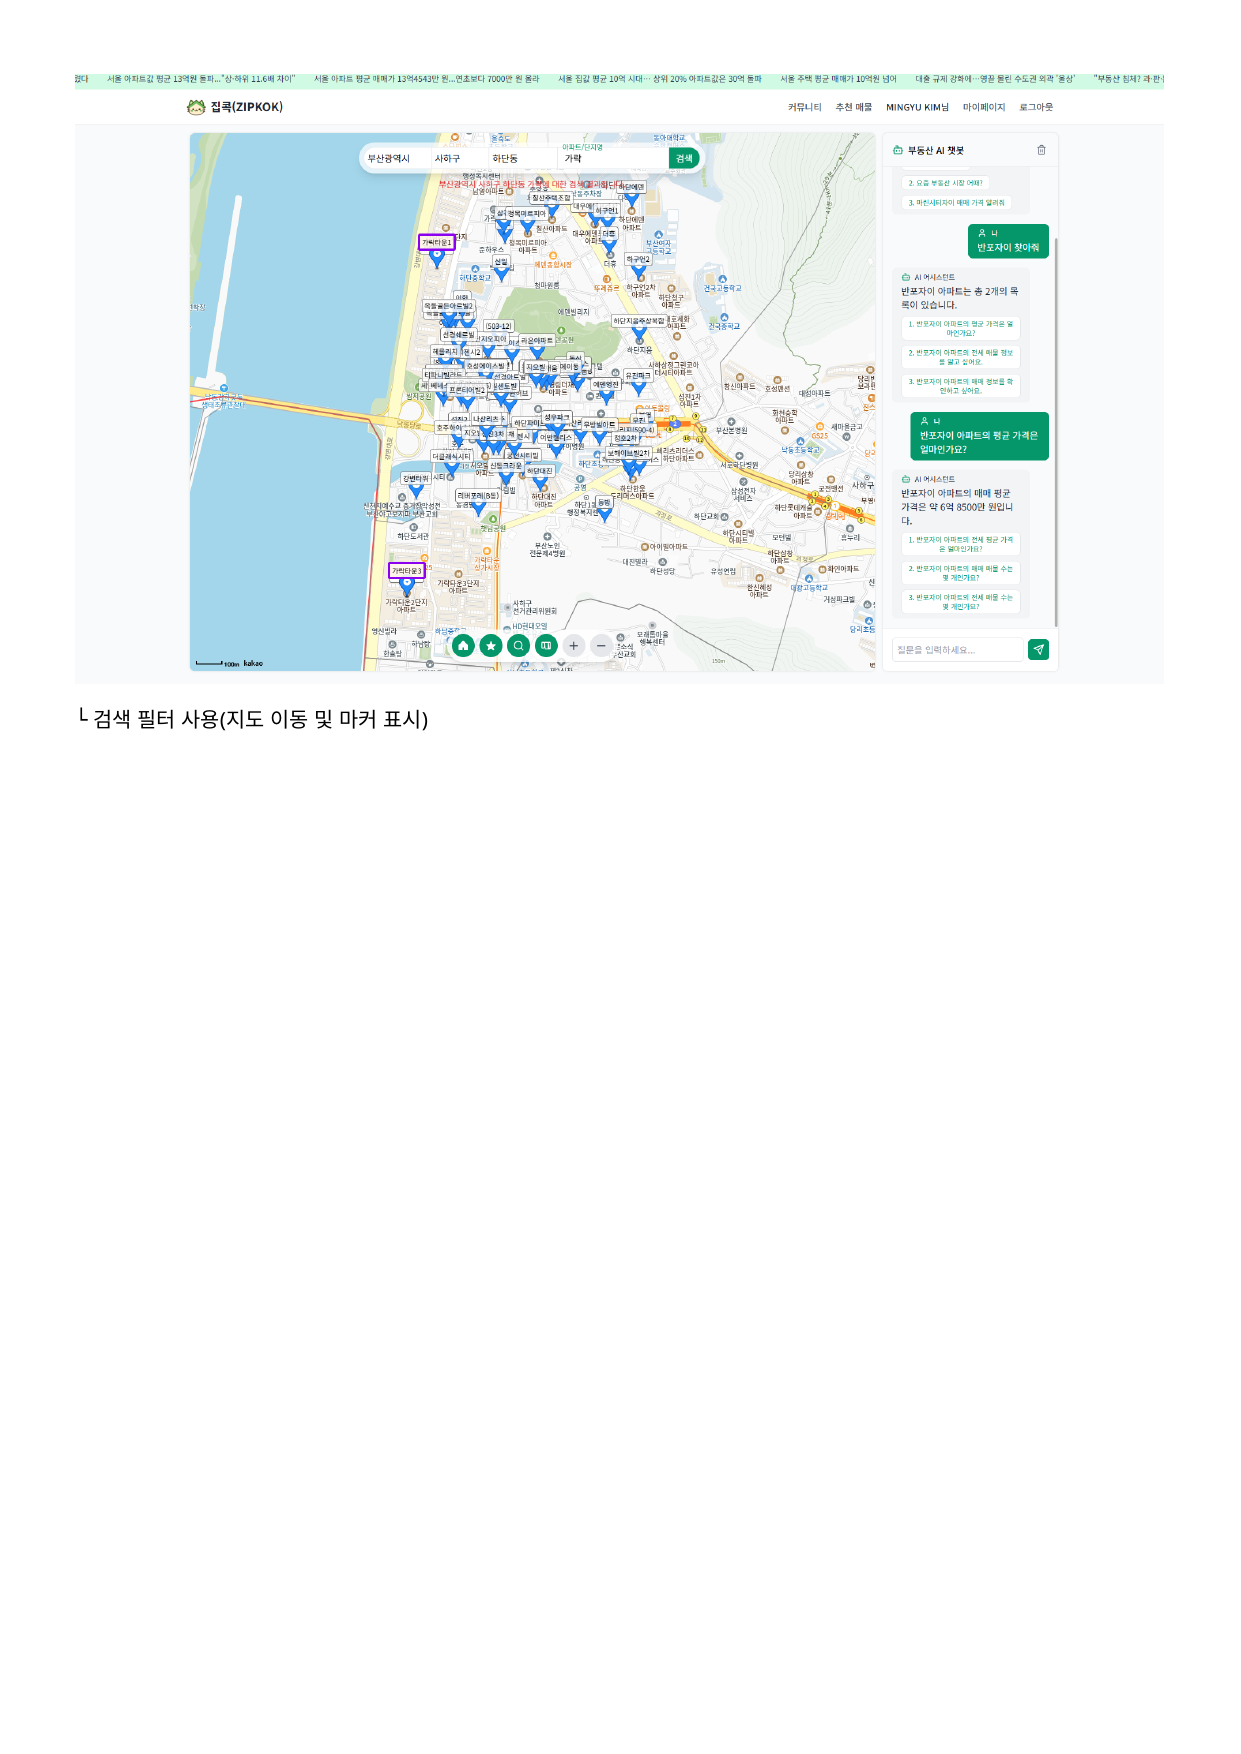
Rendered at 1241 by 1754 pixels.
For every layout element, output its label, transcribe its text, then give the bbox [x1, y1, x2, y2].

picture [75, 74, 1164, 684]
text └ 검색 필터 사용(지도 이동 및 마커 표시) [75, 703, 1165, 733]
